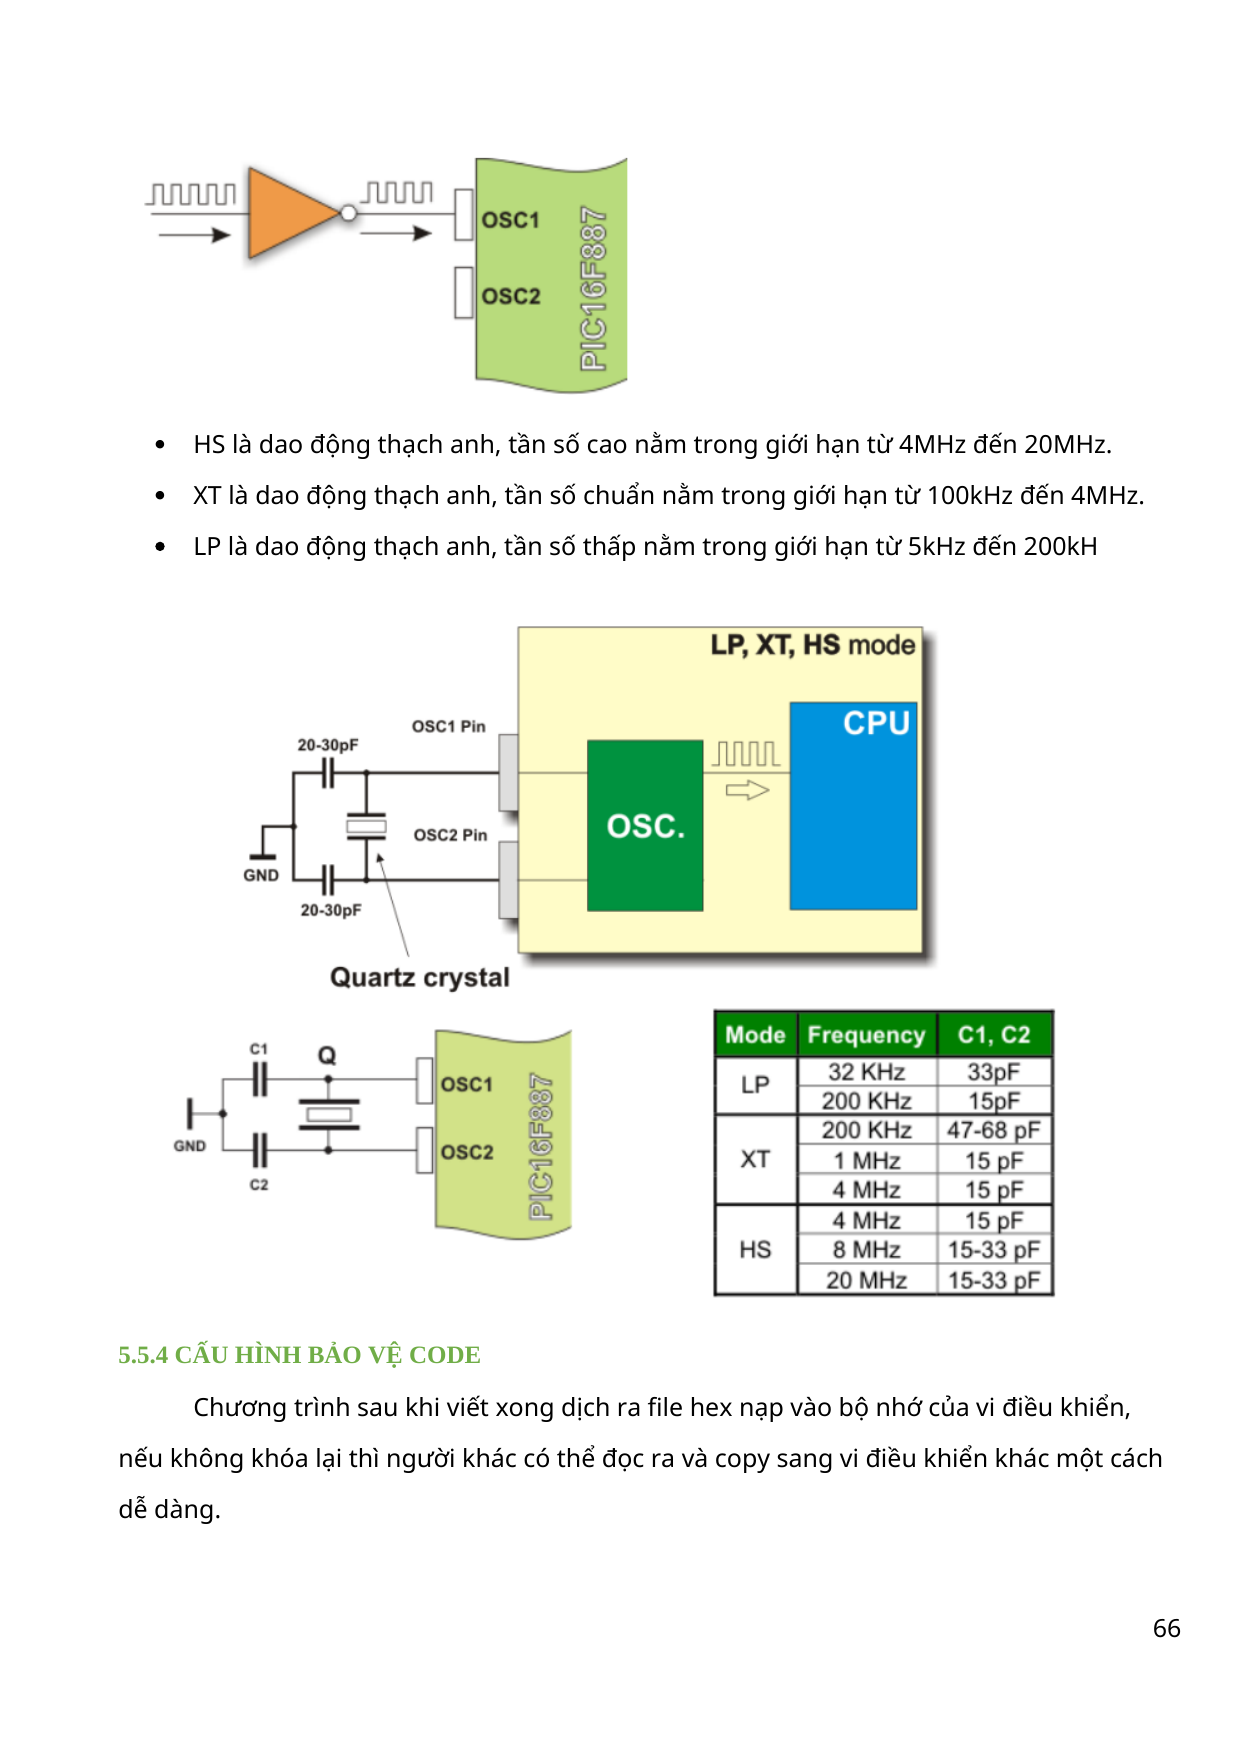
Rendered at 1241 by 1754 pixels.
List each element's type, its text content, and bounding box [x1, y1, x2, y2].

list HS là dao động thạch anh, tần số cao nằm trong giới hạn từ 4MHz đến 20MHz. [156, 426, 1181, 460]
subtitle 5.5.4 CẤU HÌNH BẢO VỆ CODE [118, 1340, 1181, 1369]
text Chương trình sau khi viết xong dịch ra file hex nạp vào bộ nhớ của vi điều khiển, nếu không khóa lại thì người khác có thể đọc ra và copy sang vi điều khiển khác một cách dễ dàng. [118, 1389, 1181, 1525]
picture [118, 118, 705, 410]
list LP là dao động thạch anh, tần số thấp nằm trong giới hạn từ 5kHz đến 200kH [156, 528, 1181, 562]
list XT là dao động thạch anh, tần số chuẩn nằm trong giới hạn từ 100kHz đến 4MHz. [156, 477, 1181, 511]
picture [118, 579, 1114, 1315]
